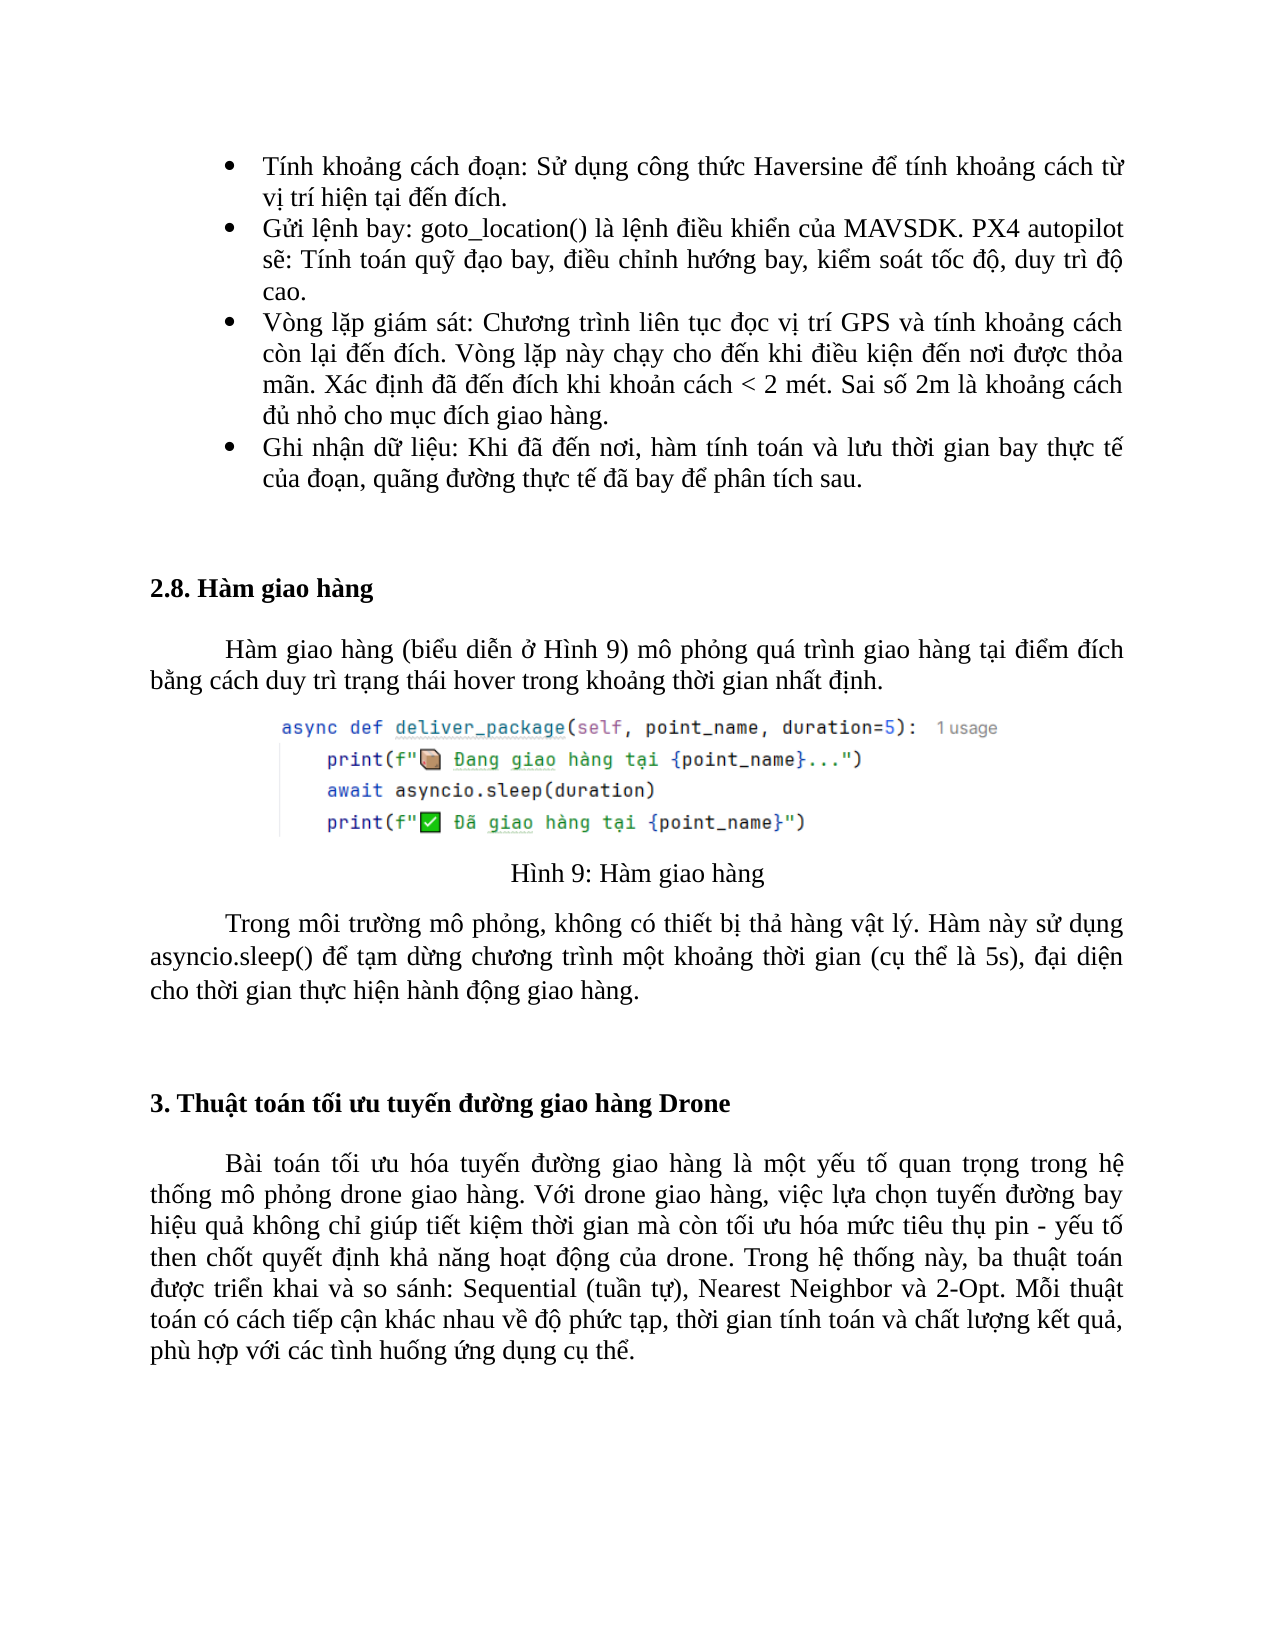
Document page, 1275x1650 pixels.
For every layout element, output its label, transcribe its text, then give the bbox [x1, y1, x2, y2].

text Trong môi trường mô phỏng, không có thiết bị thả hàng vật lý. Hàm này sử dụng asyncio.sleep() để tạm dừng chương trình một khoảng thời gian (cụ thể là 5s), đại diện cho thời gian thực hiện hành động giao hàng. [150, 907, 1125, 1005]
subtitle 2.8. Hàm giao hàng [150, 572, 1125, 603]
subtitle 3. Thuật toán tối ưu tuyến đường giao hàng Drone [150, 1087, 1125, 1118]
text Bài toán tối ưu hóa tuyến đường giao hàng là một yếu tố quan trọng trong hệ thống mô phỏng drone giao hàng. Với drone giao hàng, việc lựa chọn tuyến đường bay hiệu quả không chỉ giúp tiết kiệm thời gian mà còn tối ưu hóa mức tiêu thụ pin - yếu tố then chốt quyết định khả năng hoạt động của drone. Trong hệ thống này, ba thuật toán được triển khai và so sánh: Sequential (tuần tự), Nearest Neighbor và 2-Opt. Mỗi thuật toán có cách tiếp cận khác nhau về độ phức tạp, thời gian tính toán và chất lượng kết quả, phù hợp với các tình huống ứng dụng cụ thể. [150, 1147, 1125, 1365]
list Gửi lệnh bay: goto_location() là lệnh điều khiển của MAVSDK. PX4 autopilot sẽ: Tính toán quỹ đạo bay, điều chỉnh hướng bay, kiểm soát tốc độ, duy trì độ cao. [225, 212, 1125, 306]
list Ghi nhận dữ liệu: Khi đã đến nơi, hàm tính toán và lưu thời gian bay thực tế của đoạn, quãng đường thực tế đã bay để phân tích sau. [225, 431, 1125, 493]
text Hàm giao hàng (biểu diễn ở Hình 9) mô phỏng quá trình giao hàng tại điểm đích bằng cách duy trì trạng thái hover trong khoảng thời gian nhất định. [150, 633, 1125, 695]
picture [270, 711, 1005, 838]
text Hình 9: Hàm giao hàng [150, 857, 1125, 888]
list Vòng lặp giám sát: Chương trình liên tục đọc vị trí GPS và tính khoảng cách còn lại đến đích. Vòng lặp này chạy cho đến khi điều kiện đến nơi được thỏa mãn. Xác định đã đến đích khi khoản cách < 2 mét. Sai số 2m là khoảng cách đủ nhỏ cho mục đích giao hàng. [225, 306, 1125, 431]
list Tính khoảng cách đoạn: Sử dụng công thức Haversine để tính khoảng cách từ vị trí hiện tại đến đích. [225, 150, 1125, 212]
